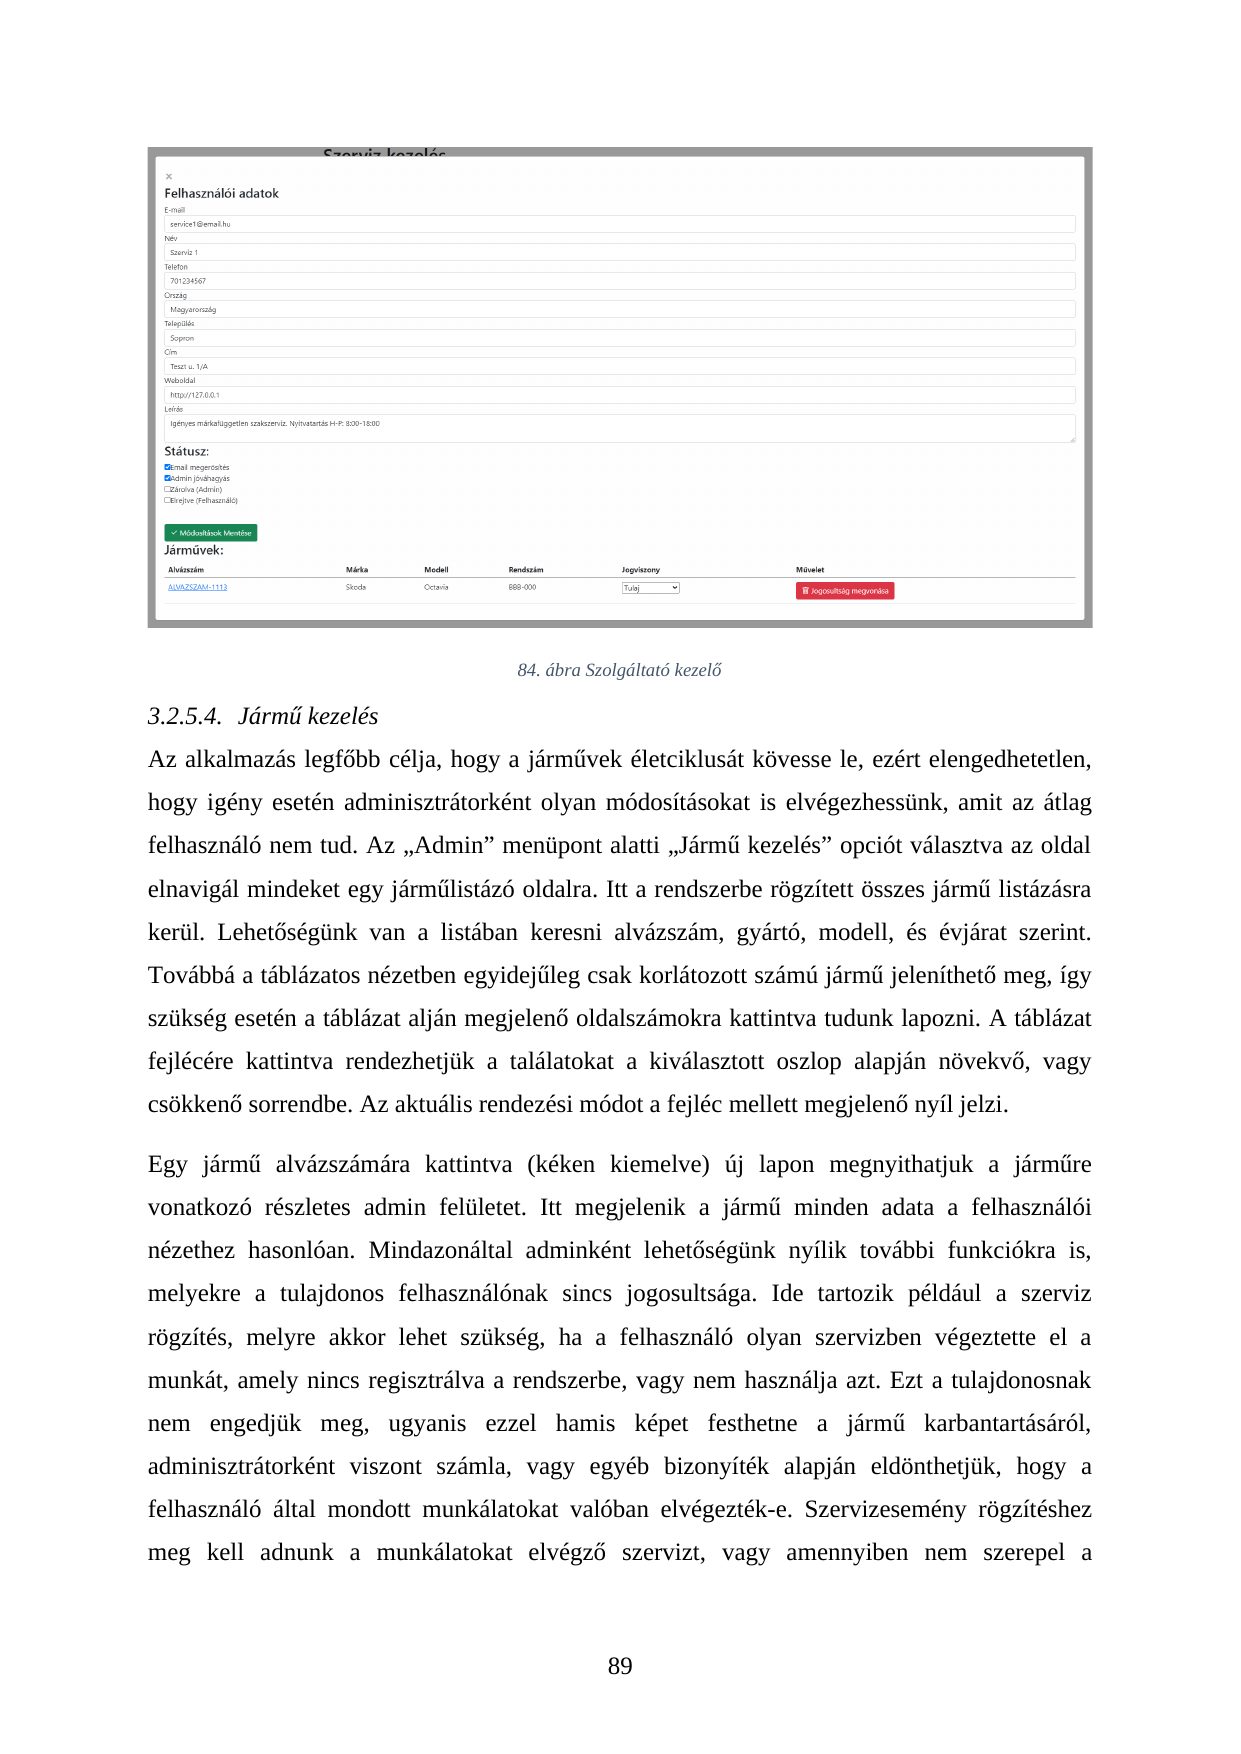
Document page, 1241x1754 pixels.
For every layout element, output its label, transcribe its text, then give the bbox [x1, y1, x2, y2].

picture [147, 147, 1093, 628]
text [148, 1149, 1093, 1566]
subtitle Jármű kezelés [148, 701, 1093, 730]
text Az alkalmazás legfőbb célja, hogy a járművek életciklusát kövesse le, ezért elengedhetetlen, hogy igény esetén adminisztrátorként olyan módosításokat is elvégezhessünk, amit az átlag felhasználó nem tud. Az „Admin” menüpont alatti „Jármű kezelés” opciót választva az oldal elnavigál mindeket egy járműlistázó oldalra. Itt a rendszerbe rögzített összes jármű listázásra kerül. Lehetőségünk van a listában keresni alvázszám, gyártó, modell, és évjárat szerint. Továbbá a táblázatos nézetben egyidejűleg csak korlátozott számú jármű jeleníthető meg, így szükség esetén a táblázat alján megjelenő oldalszámokra kattintva tudunk lapozni. A táblázat fejlécére kattintva rendezhetjük a találatokat a kiválasztott oszlop alapján növekvő, vagy csökkenő sorrendbe. Az aktuális rendezési módot a fejléc mellett megjelenő nyíl jelzi. [148, 744, 1093, 1118]
